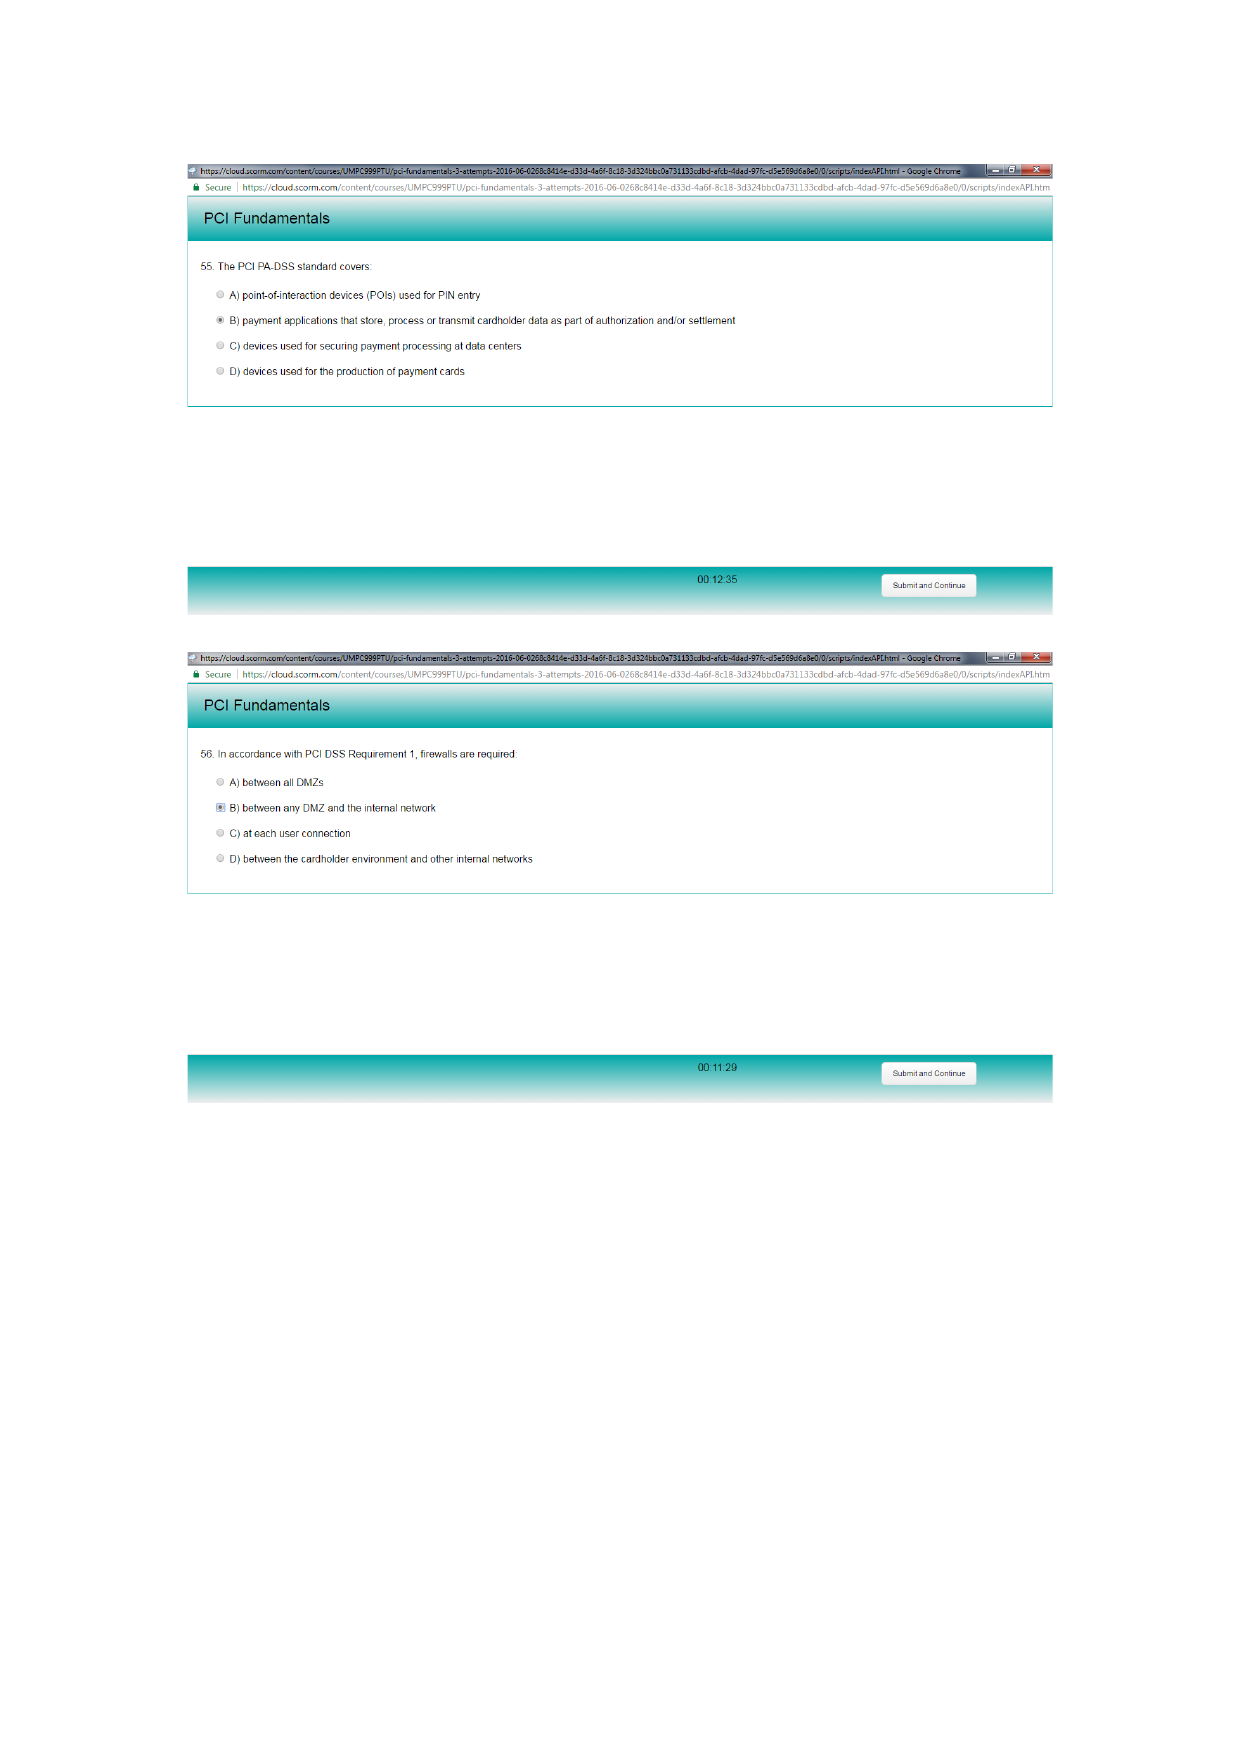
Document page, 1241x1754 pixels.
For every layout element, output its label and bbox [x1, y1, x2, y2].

picture [187, 652, 1053, 1114]
picture [187, 164, 1053, 626]
